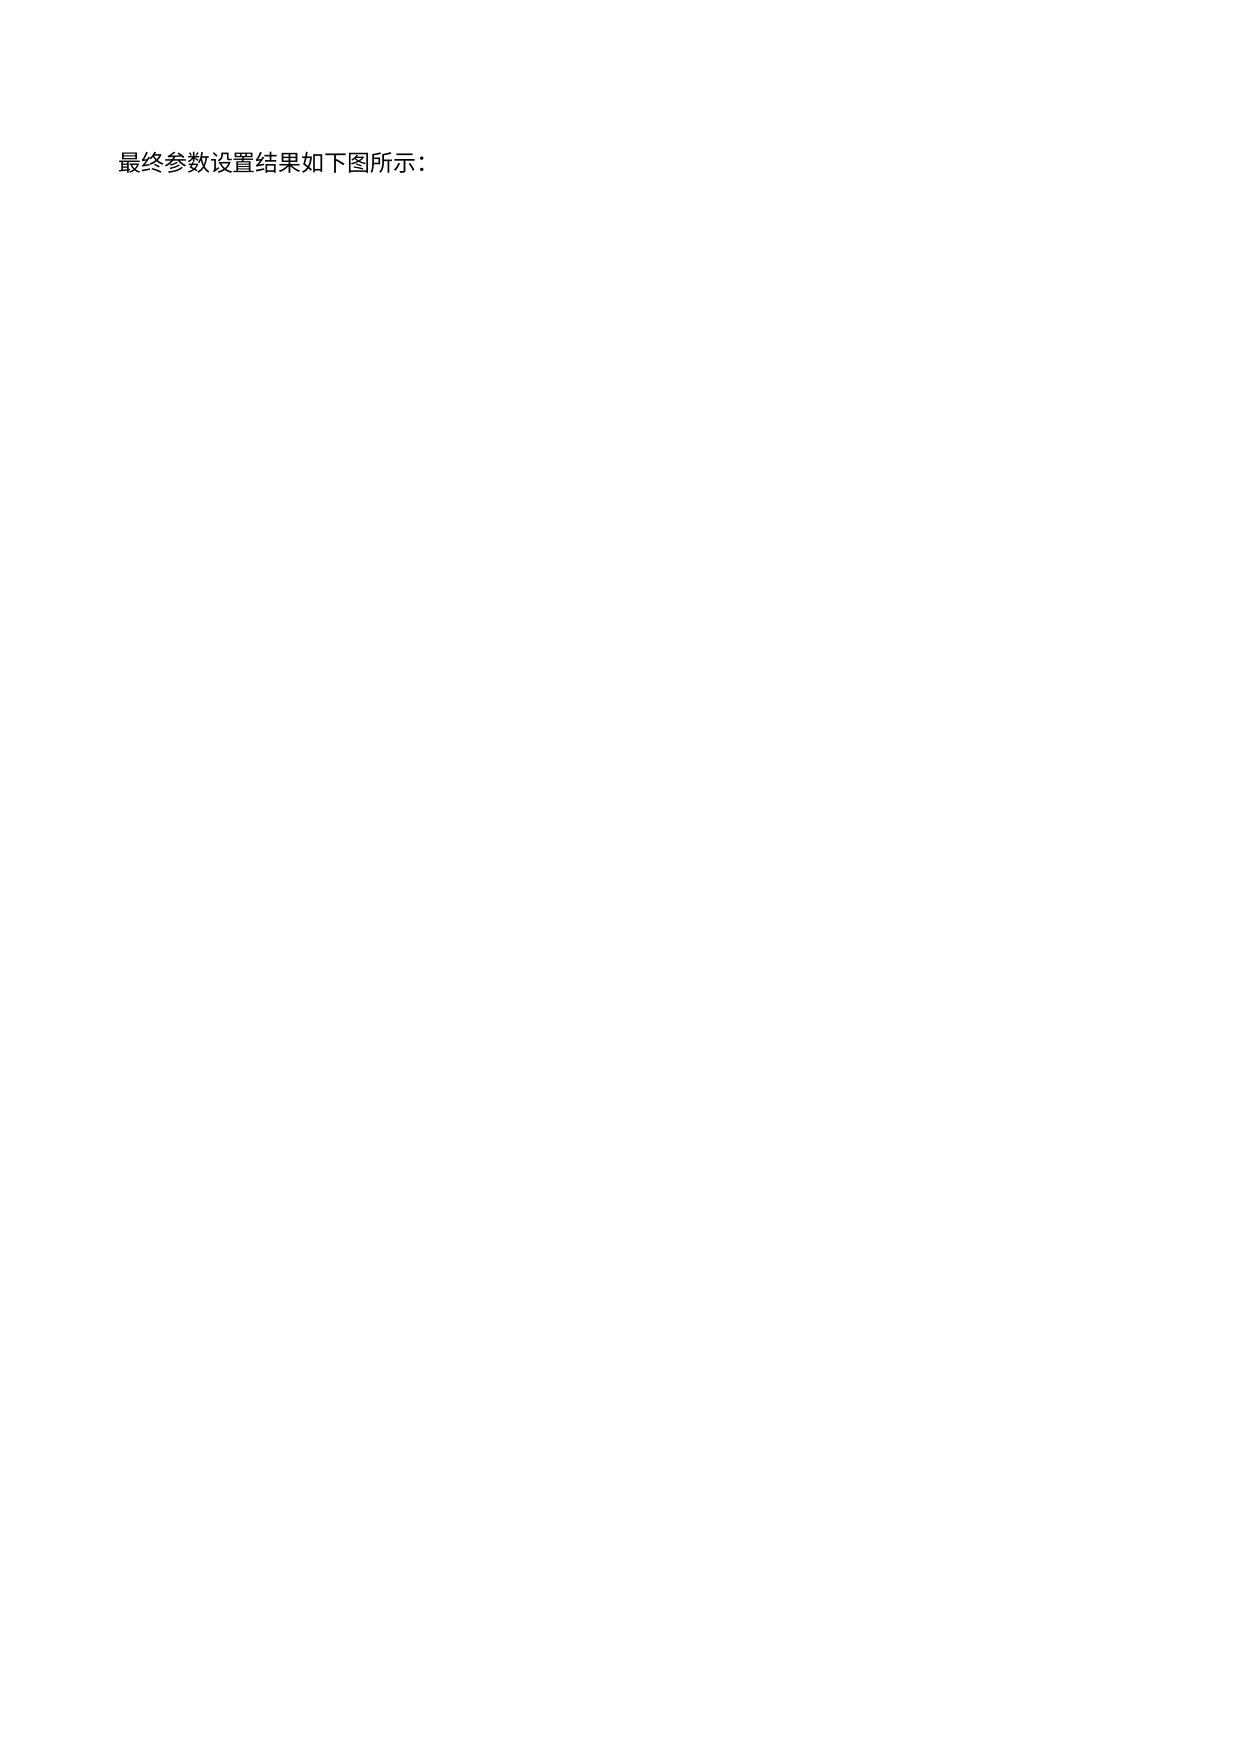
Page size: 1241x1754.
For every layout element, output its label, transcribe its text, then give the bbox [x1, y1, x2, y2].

list 最终参数设置结果如下图所示： [118, 147, 1122, 178]
